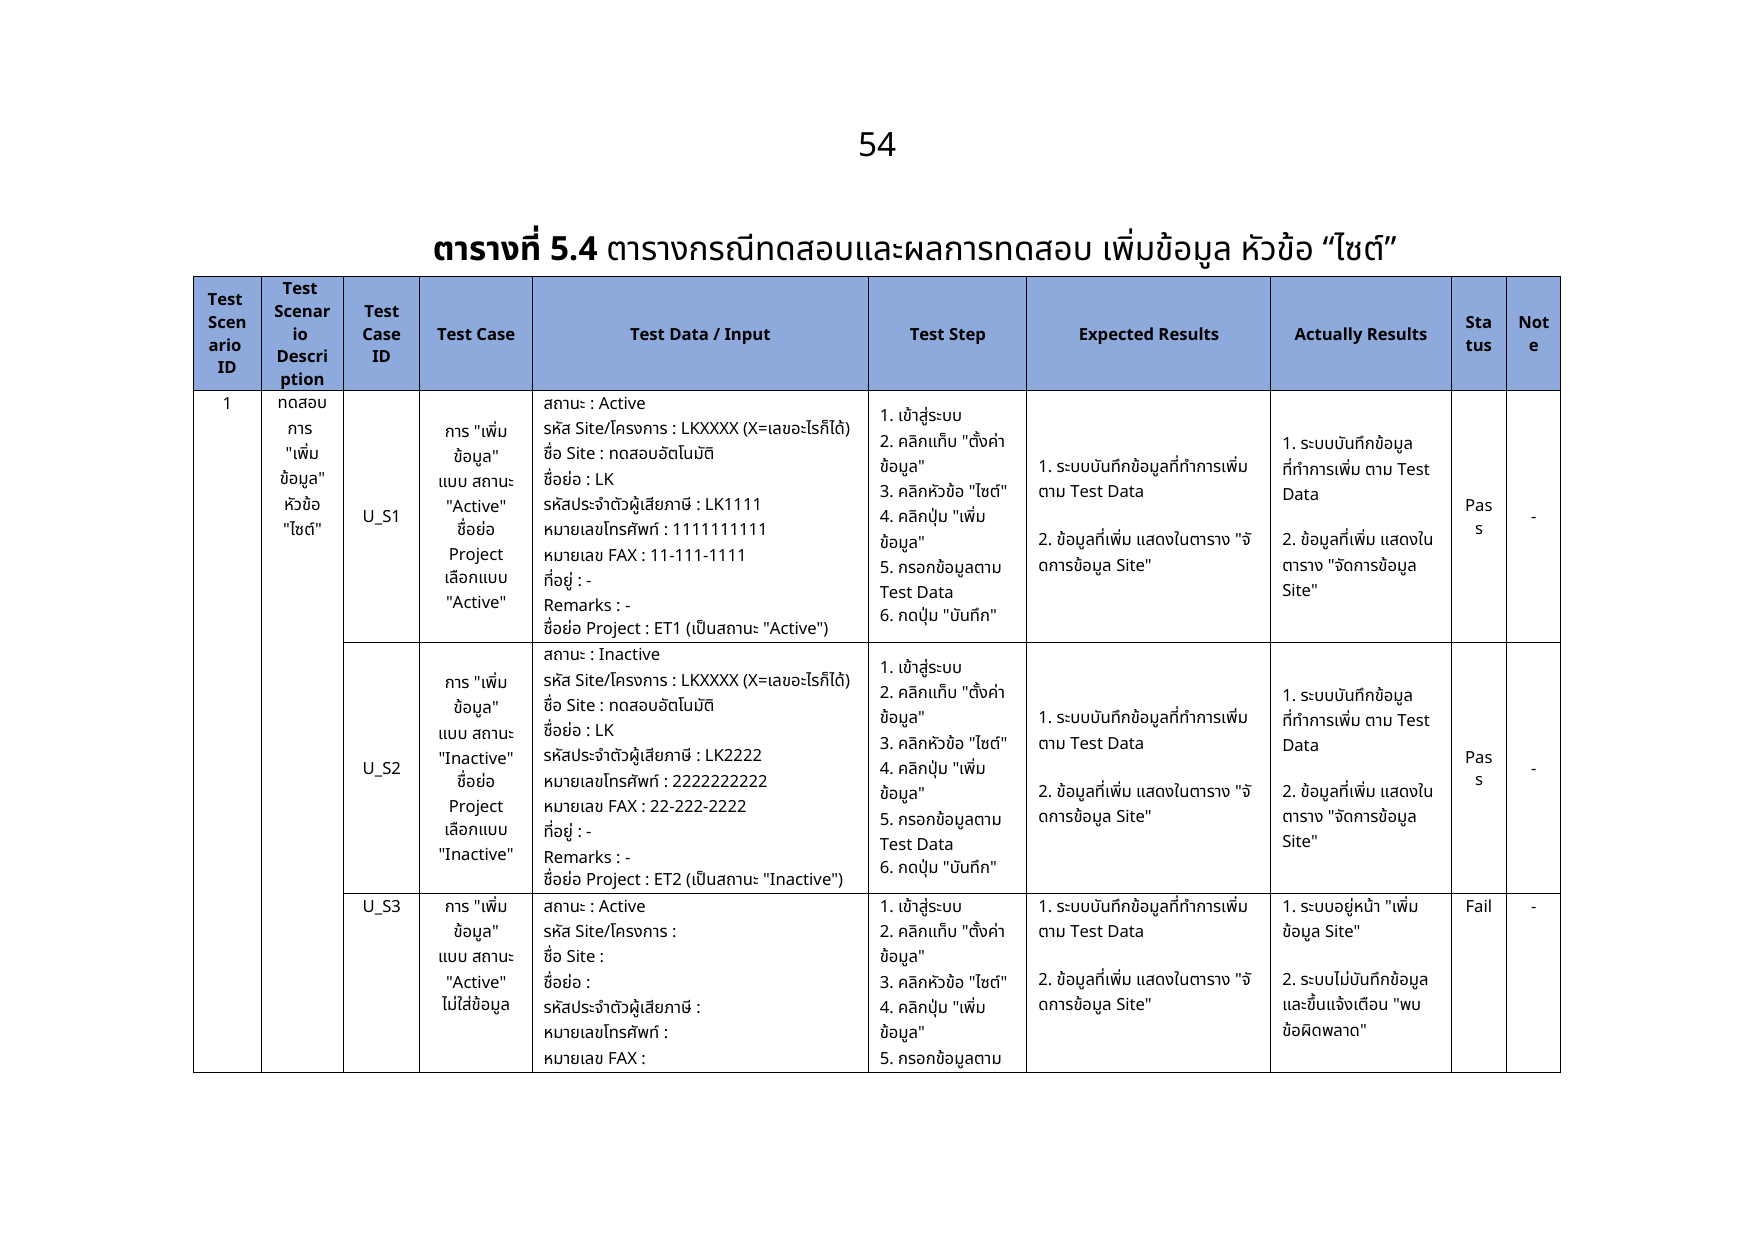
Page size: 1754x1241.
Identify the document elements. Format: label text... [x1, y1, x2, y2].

table_cell การ "เพิ่มข้อมูล" แบบ สถานะ "Inactive" ชื่อย่อ Project เลือกแบบ "Inactive" [420, 643, 532, 893]
table_header Status [1452, 277, 1506, 390]
table_header Expected Results [1027, 277, 1270, 390]
table_cell 1. ระบบบันทึกข้อมูลที่ทำการเพิ่ม ตาม Test Data 2. ข้อมูลที่เพิ่ม แสดงในตาราง "จัดการข้อมูล Site" [1027, 391, 1270, 642]
table_cell Pass [1452, 643, 1506, 893]
table_cell Fail [1452, 894, 1506, 1072]
table_cell - [1507, 391, 1560, 642]
text ตารางที่ 5.4 ตารางกรณีทดสอบและผลการทดสอบ เพิ่มข้อมูล หัวข้อ “ไซต์” [187, 225, 1566, 276]
table_cell 1. ระบบบันทึกข้อมูลที่ทำการเพิ่ม ตาม Test Data 2. ข้อมูลที่เพิ่ม แสดงในตาราง "จัดการข้อมูล Site" [1271, 391, 1451, 642]
table_cell U_S3 [344, 894, 419, 1072]
table_cell - [1507, 643, 1560, 893]
table_cell 1. เข้าสู่ระบบ 2. คลิกแท็บ "ตั้งค่าข้อมูล" 3. คลิกหัวข้อ "ไซต์" 4. คลิกปุ่ม "เพิ่มข้อมูล" 5. กรอกข้อมูลตาม Test Data 6. กดปุ่ม "บันทึก" [869, 391, 1026, 642]
table_header Actually Results [1271, 277, 1451, 390]
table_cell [533, 894, 868, 1072]
table_header Test Data / Input [533, 277, 868, 390]
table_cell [420, 894, 532, 1072]
table_header Test Step [869, 277, 1026, 390]
table_cell 1. ระบบบันทึกข้อมูลที่ทำการเพิ่ม ตาม Test Data 2. ข้อมูลที่เพิ่ม แสดงในตาราง "จัดการข้อมูล Site" [1271, 643, 1451, 893]
table_header Test Scenario Description [262, 277, 343, 390]
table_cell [1027, 894, 1270, 1072]
table_cell - [1507, 894, 1560, 1072]
table_cell U_S2 [344, 643, 419, 893]
table_cell 1. ระบบบันทึกข้อมูลที่ทำการเพิ่ม ตาม Test Data 2. ข้อมูลที่เพิ่ม แสดงในตาราง "จัดการข้อมูล Site" [1027, 643, 1270, 893]
table_cell U_S1 [344, 391, 419, 642]
table_header Note [1507, 277, 1560, 390]
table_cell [1271, 894, 1451, 1072]
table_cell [869, 894, 1026, 1072]
table_cell สถานะ : Active รหัส Site/โครงการ : LKXXXX (X=เลขอะไรก็ได้) ชื่อ Site : ทดสอบอัตโนมัติ ชื่อย่อ : LK รหัสประจำตัวผู้เสียภาษี : LK1111 หมายเลขโทรศัพท์ : 1111111111 หมายเลข FAX : 11-111-1111 ที่อยู่ : - Remarks : - ชื่อย่อ Project : ET1 (เป็นสถานะ "Active") [533, 391, 868, 642]
table_cell 1. เข้าสู่ระบบ 2. คลิกแท็บ "ตั้งค่าข้อมูล" 3. คลิกหัวข้อ "ไซต์" 4. คลิกปุ่ม "เพิ่มข้อมูล" 5. กรอกข้อมูลตาม Test Data 6. กดปุ่ม "บันทึก" [869, 643, 1026, 893]
table_cell การ "เพิ่มข้อมูล" แบบ สถานะ "Active" ชื่อย่อ Project เลือกแบบ "Active" [420, 391, 532, 642]
table_cell สถานะ : Inactive รหัส Site/โครงการ : LKXXXX (X=เลขอะไรก็ได้) ชื่อ Site : ทดสอบอัตโนมัติ ชื่อย่อ : LK รหัสประจำตัวผู้เสียภาษี : LK2222 หมายเลขโทรศัพท์ : 2222222222 หมายเลข FAX : 22-222-2222 ที่อยู่ : - Remarks : - ชื่อย่อ Project : ET2 (เป็นสถานะ "Inactive") [533, 643, 868, 893]
table_cell Pass [1452, 391, 1506, 642]
table_header Test Scenario ID [194, 277, 261, 390]
table_cell 1 [194, 391, 261, 1072]
table_header Test Case [420, 277, 532, 390]
table_cell ทดสอบการ "เพิ่มข้อมูล" หัวข้อ "ไซต์" [262, 391, 343, 1072]
table_header Test Case ID [344, 277, 419, 390]
